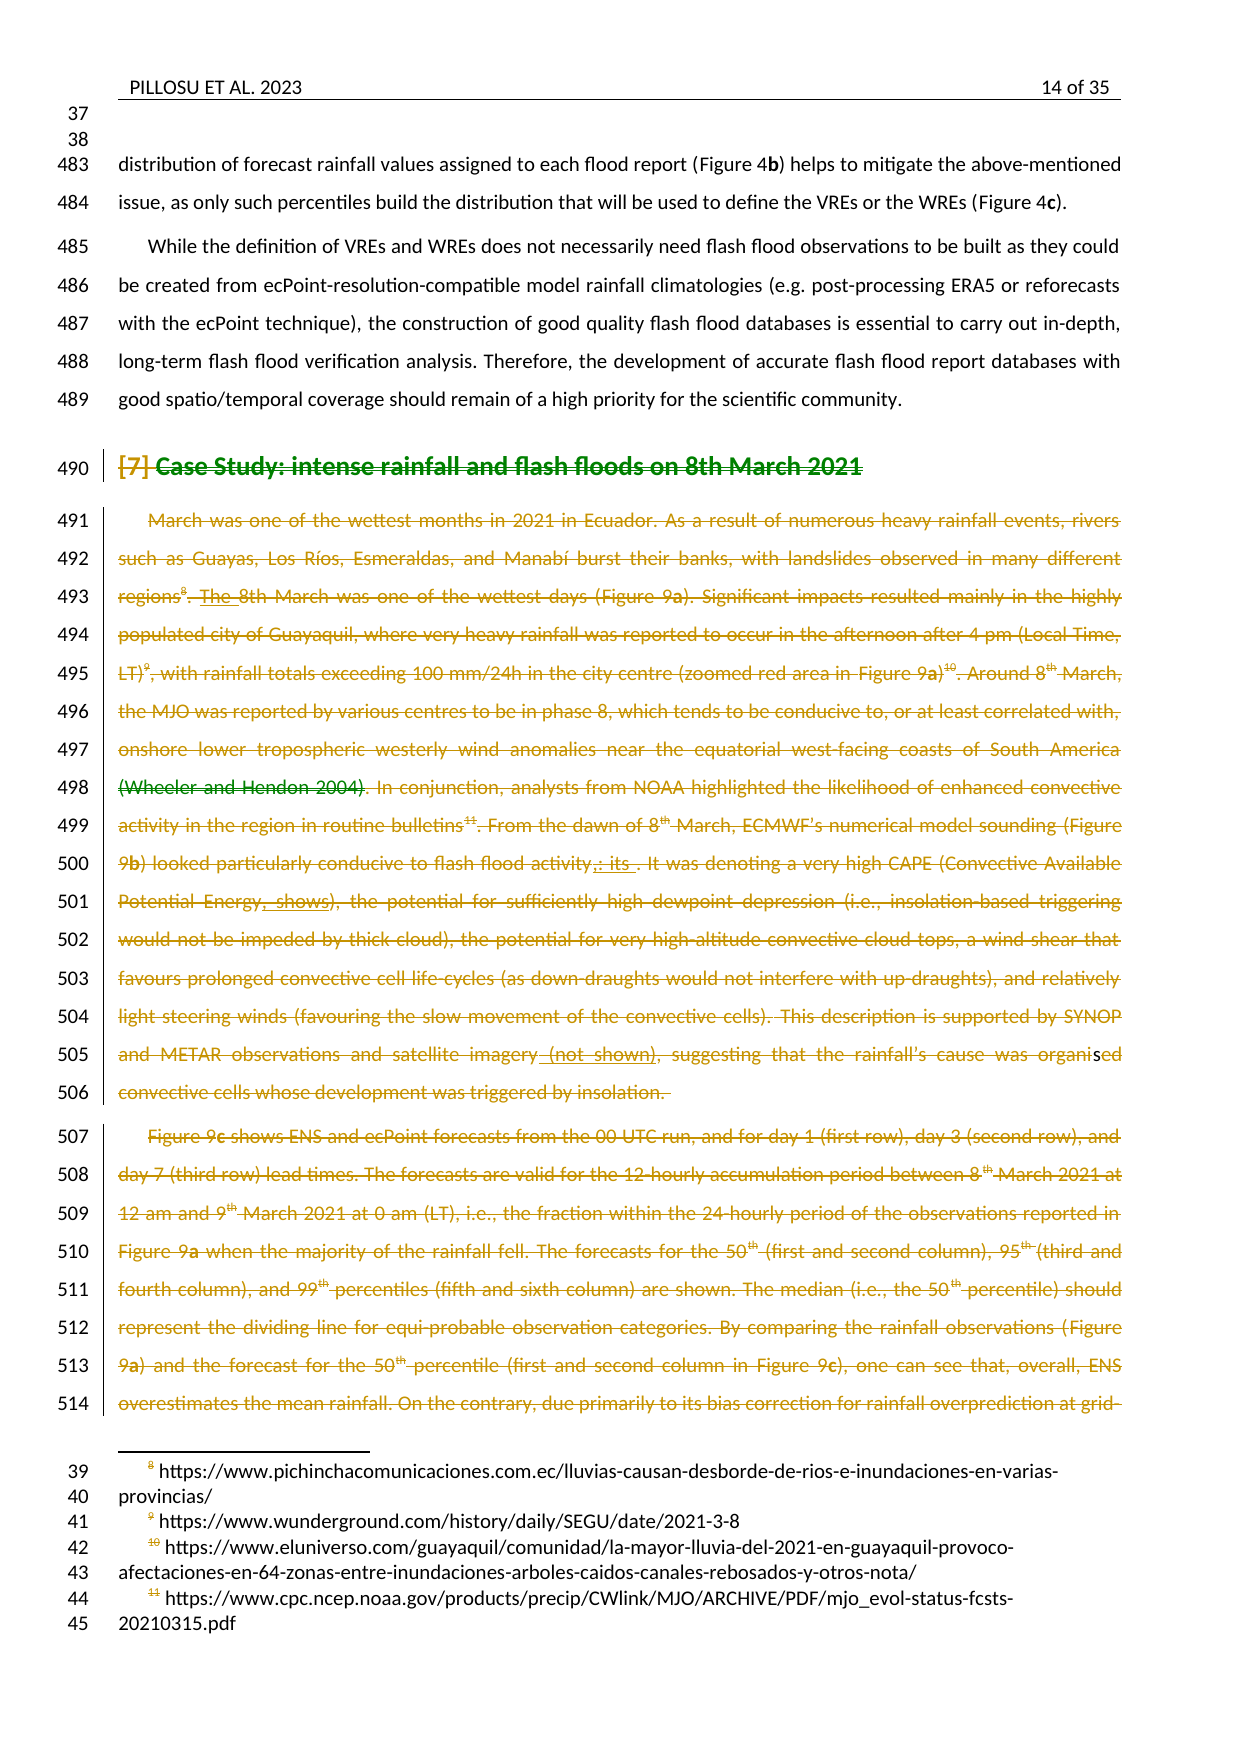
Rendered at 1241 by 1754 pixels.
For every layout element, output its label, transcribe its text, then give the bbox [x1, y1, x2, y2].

text While the definition of VREs and WREs does not necessarily need flash flood observations to be built as they could be created from ecPoint-resolution-compatible model rainfall climatologies (e.g. post-processing ERA5 or reforecasts with the ecPoint technique), the construction of good quality flash flood databases is essential to carry out in-depth, long-term flash flood verification analysis. Therefore, the development of accurate flash flood report databases with good spatio/temporal coverage should remain of a high priority for the scientific community. [118, 234, 1122, 412]
text s [118, 560, 1122, 788]
text s [118, 507, 1122, 559]
text s [118, 789, 1122, 864]
text s [118, 1018, 1122, 1104]
text s [118, 865, 1122, 902]
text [118, 151, 1122, 215]
text s [118, 904, 1122, 1017]
